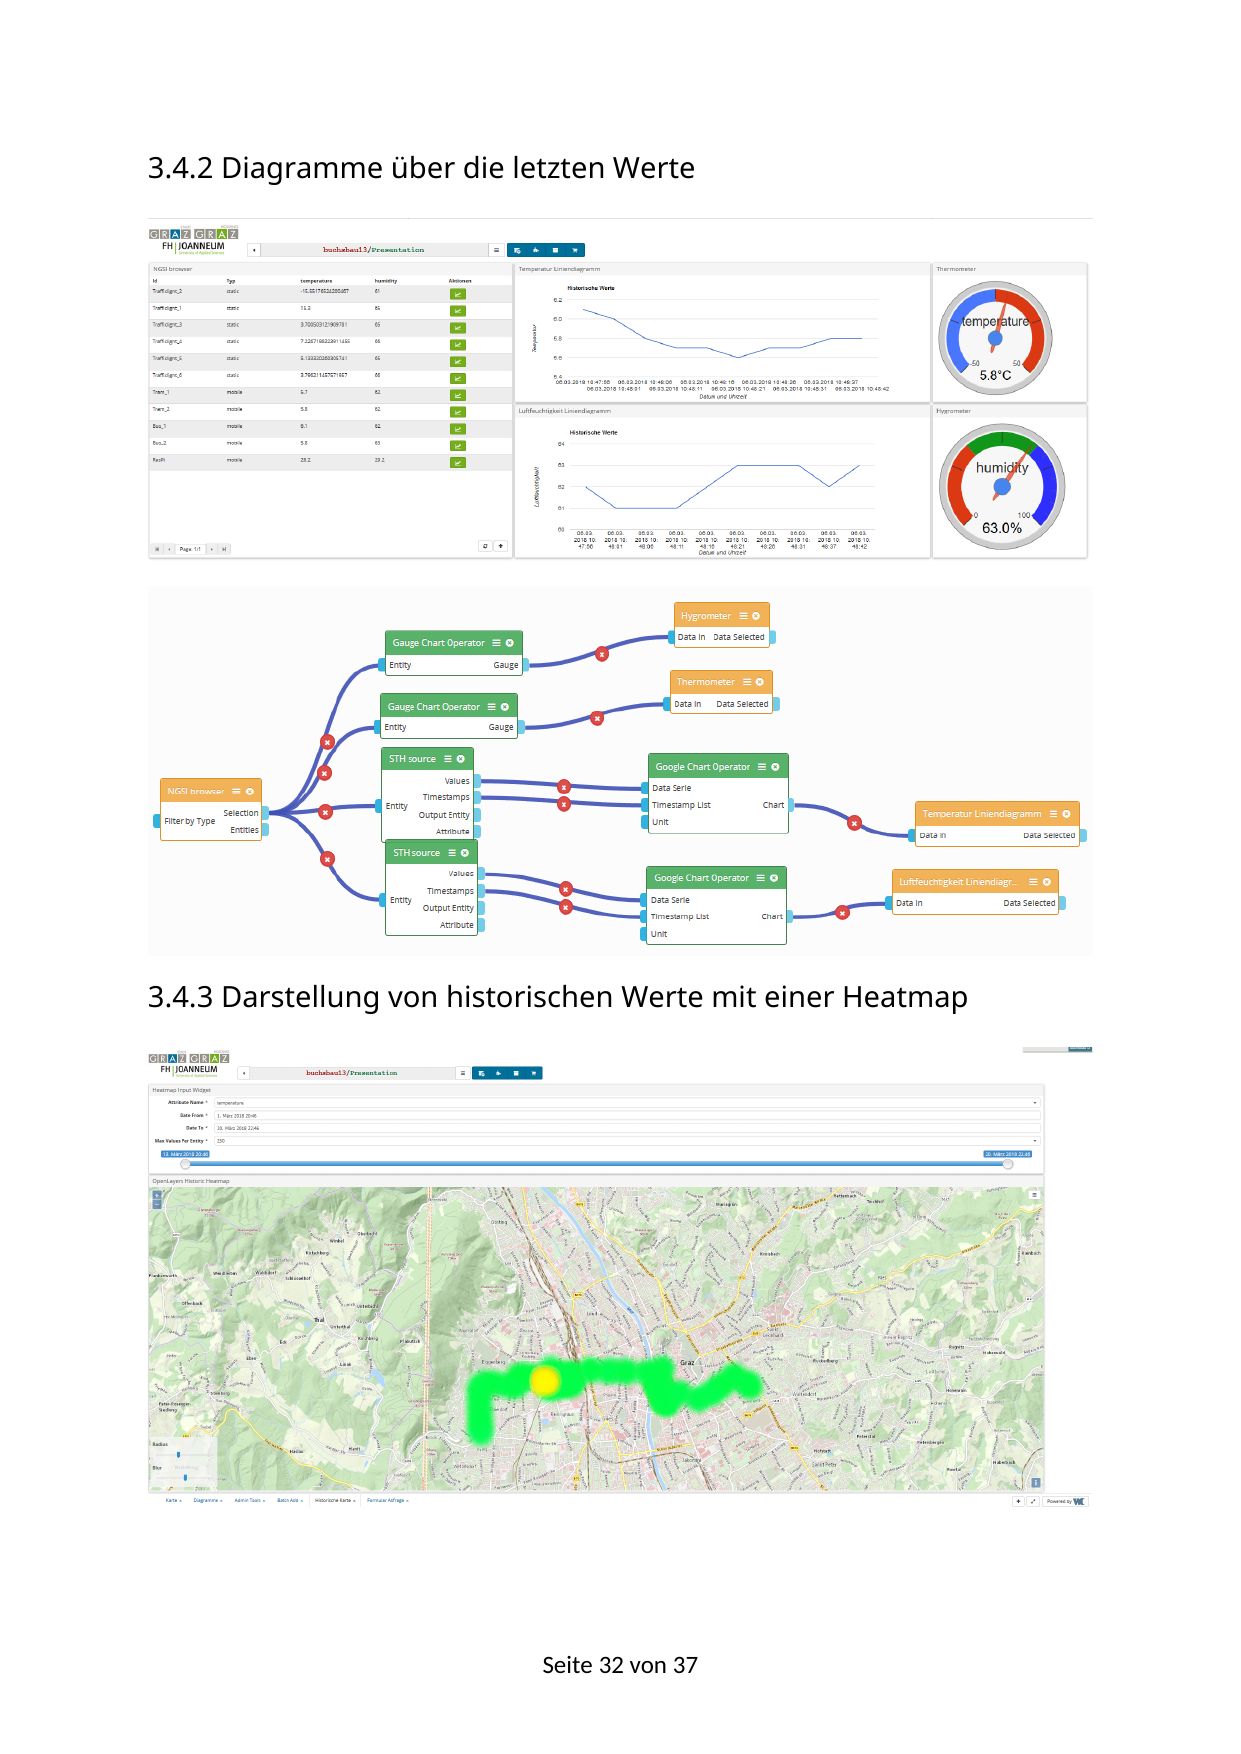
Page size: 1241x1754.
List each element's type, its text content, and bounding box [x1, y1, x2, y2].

text Diagramme über die letzten Werte [148, 148, 1093, 187]
picture [147, 1047, 1093, 1507]
picture [147, 218, 1093, 565]
text Darstellung von historischen Werte mit einer Heatmap [148, 976, 1093, 1016]
picture [147, 586, 1093, 956]
